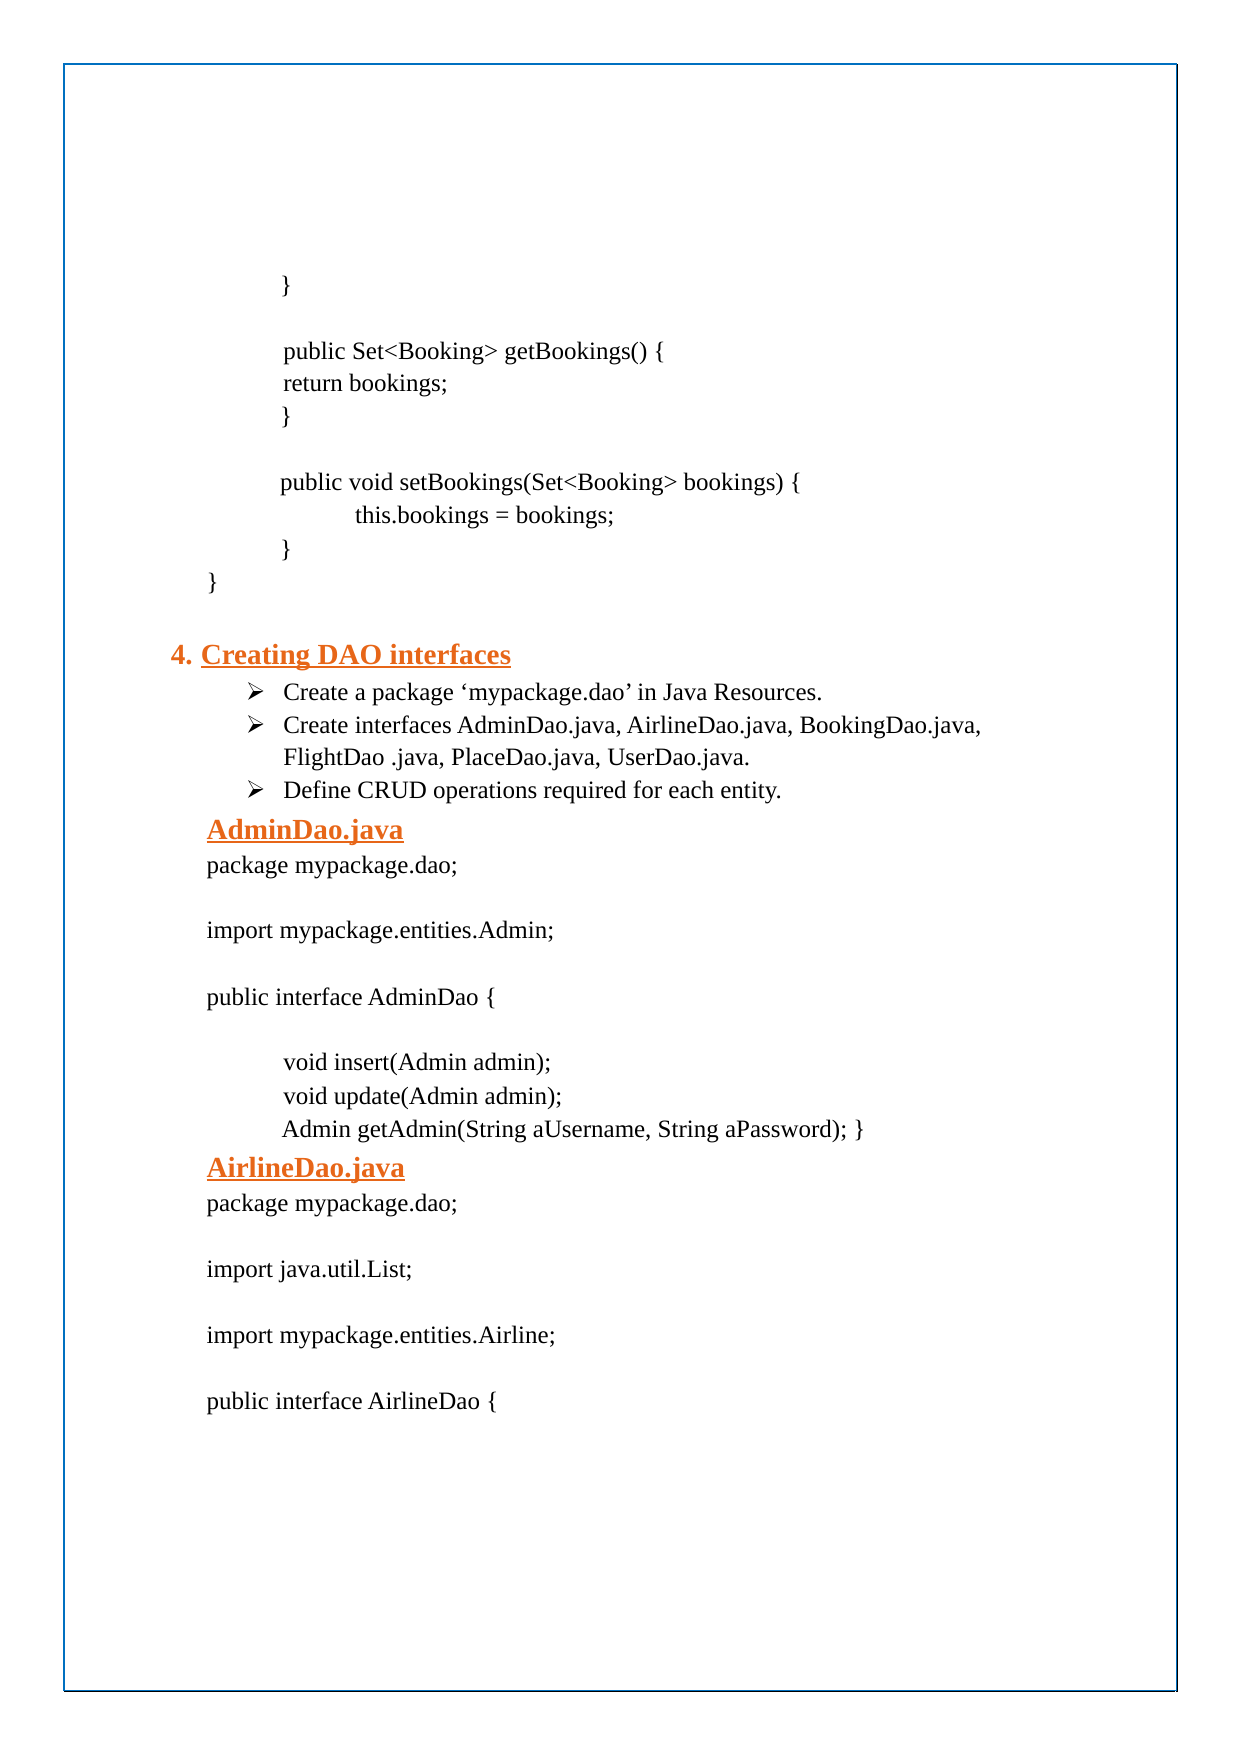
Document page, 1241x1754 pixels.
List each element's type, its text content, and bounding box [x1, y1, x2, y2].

text public Set<Booking> getBookings() { return bookings; [206, 336, 731, 397]
text void update(Admin admin); [283, 1081, 1106, 1109]
text } [133, 270, 1108, 299]
text } [133, 534, 1108, 563]
text package mypackage.dao; [206, 1188, 1106, 1217]
text void insert(Admin admin); [283, 1047, 1106, 1076]
text package mypackage.dao; [206, 850, 1106, 878]
text public void setBookings(Set<Booking> bookings) { [133, 467, 1108, 496]
text Admin getAdmin(String aUsername, String aPassword); } [206, 1114, 868, 1143]
list Define CRUD operations required for each entity. [246, 775, 1106, 804]
list Create a package ‘mypackage.dao’ in Java Resources. [246, 677, 1106, 706]
text public interface AdminDao { [206, 982, 1106, 1010]
text import java.util.List; [206, 1254, 1106, 1282]
list Create interfaces AdminDao.java, AirlineDao.java, BookingDao.java, FlightDao .java, PlaceDao.java, UserDao.java. [246, 710, 1106, 771]
text import mypackage.entities.Airline; [206, 1320, 1106, 1349]
text import mypackage.entities.Admin; [206, 916, 1106, 944]
text this.bookings = bookings; [133, 501, 1108, 529]
text public interface AirlineDao { [206, 1386, 1106, 1415]
subtitle AirlineDao.java [206, 1150, 1108, 1184]
text } [133, 401, 1108, 430]
subtitle 4. Creating DAO interfaces [171, 637, 1108, 671]
subtitle AdminDao.java [206, 812, 1108, 846]
text } [206, 567, 1106, 596]
